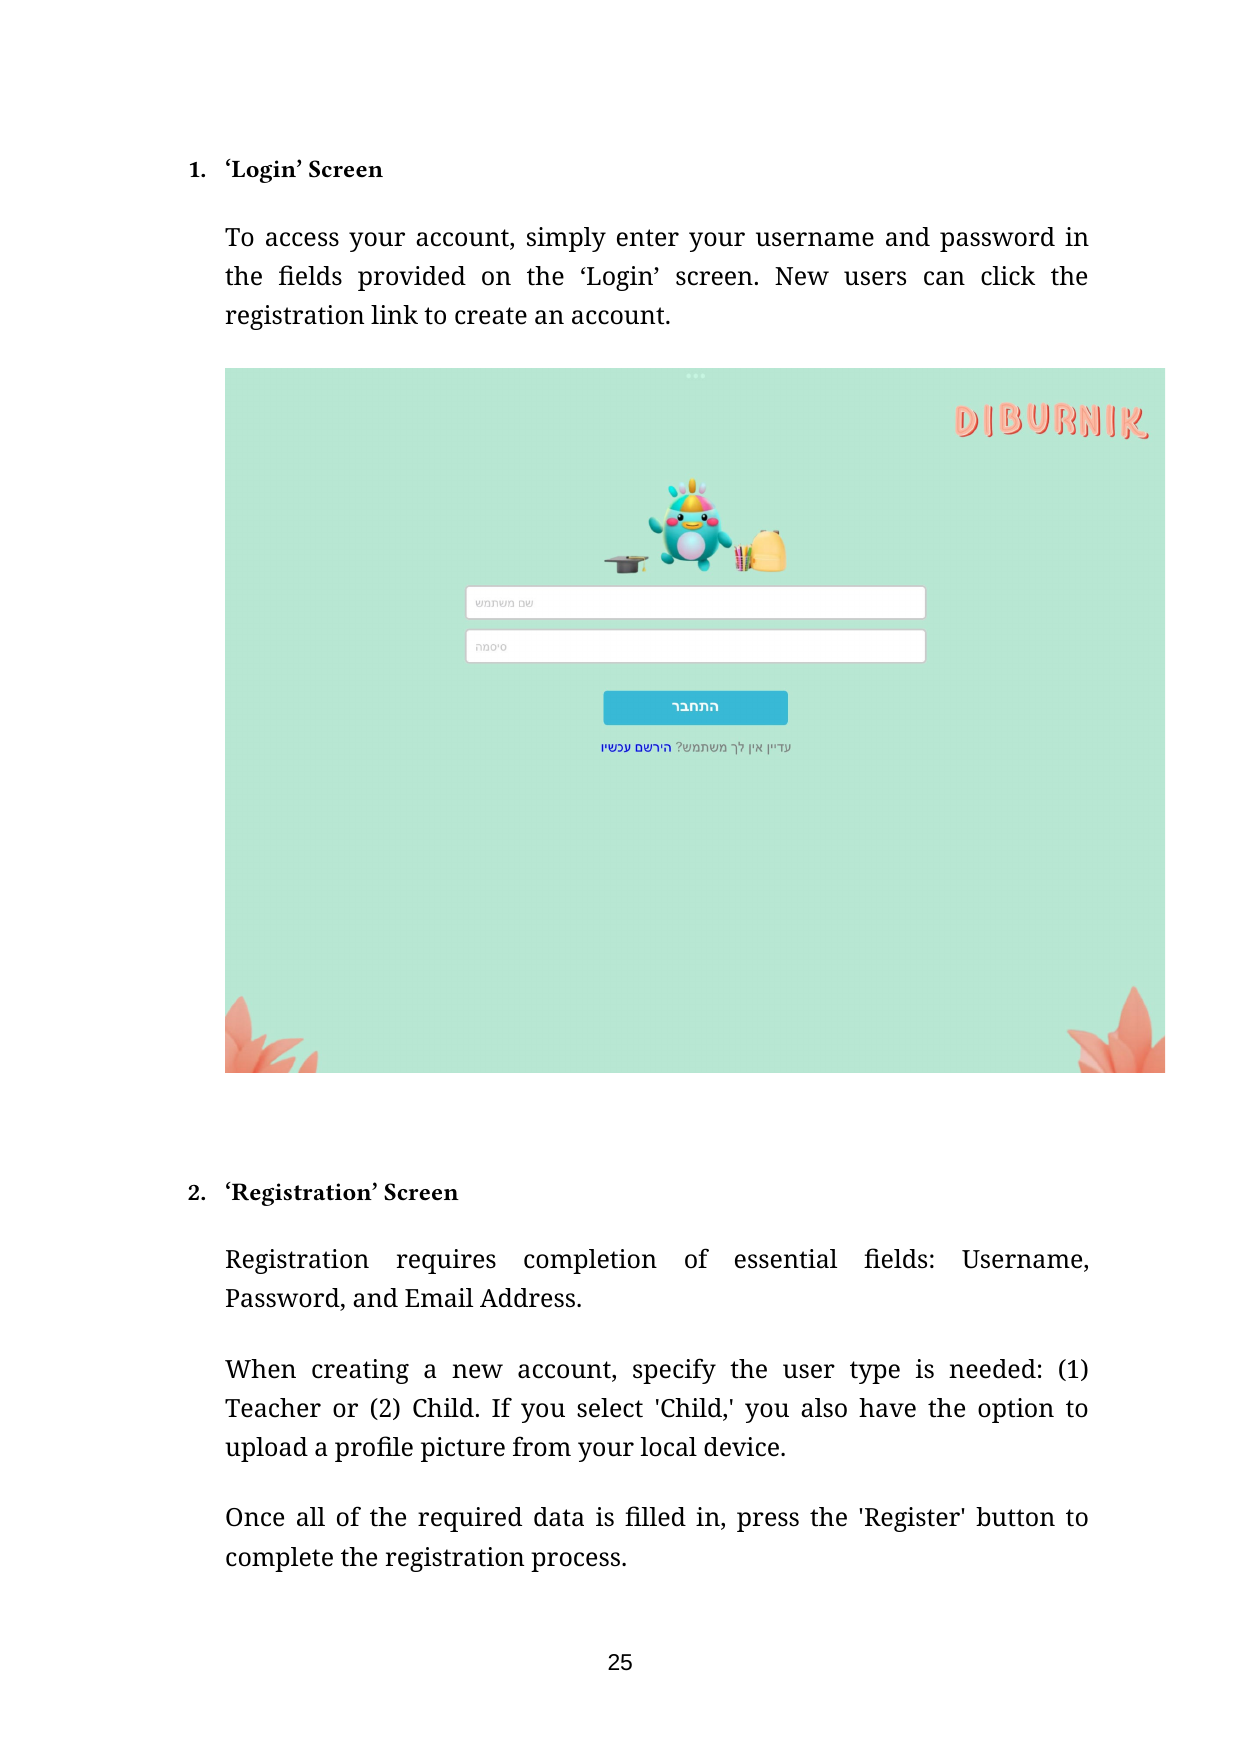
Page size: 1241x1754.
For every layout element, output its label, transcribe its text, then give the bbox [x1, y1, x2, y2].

text Once all of the required data is filled in, press the 'Register' button to complete the registration process. [225, 1500, 1090, 1573]
text When creating a new account, specify the user type is needed: (1) Teacher or (2) Child. If you select 'Child,' you also have the option to upload a profile picture from your local device. [225, 1351, 1090, 1464]
text To access your account, simply enter your username and password in the fields provided on the ‘Login’ screen. New users can click the registration link to create an account. [225, 219, 1090, 332]
picture [225, 368, 1166, 1073]
list ‘Login’ Screen [187, 155, 1090, 184]
text Registration requires completion of essential fields: Username, Password, and Email Address. [225, 1242, 1090, 1315]
list ‘Registration’ Screen [187, 1178, 1090, 1206]
